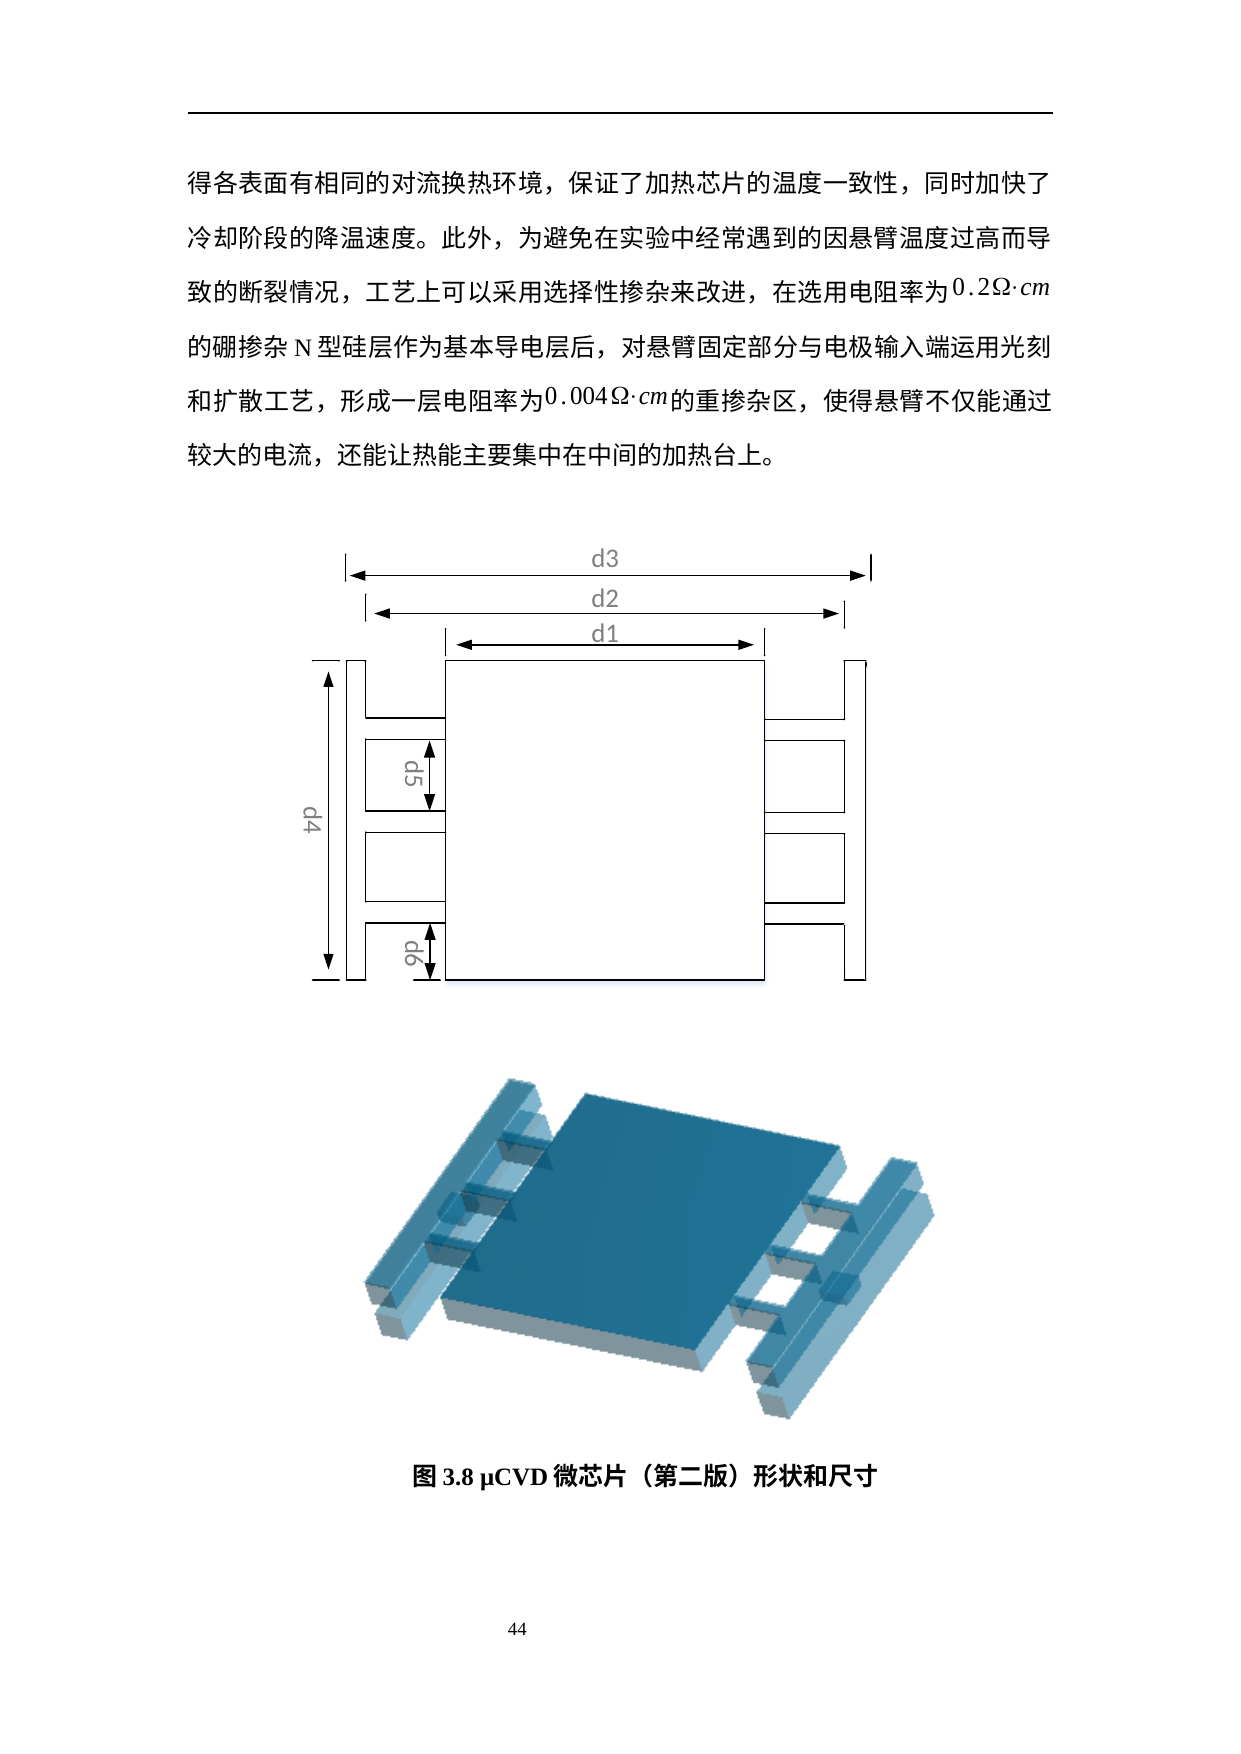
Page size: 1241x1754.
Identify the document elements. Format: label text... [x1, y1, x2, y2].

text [187, 164, 1053, 472]
picture [328, 1047, 963, 1443]
text 图3.8 μCVD微芯片（第二版）形状和尺寸 [187, 1457, 1053, 1493]
